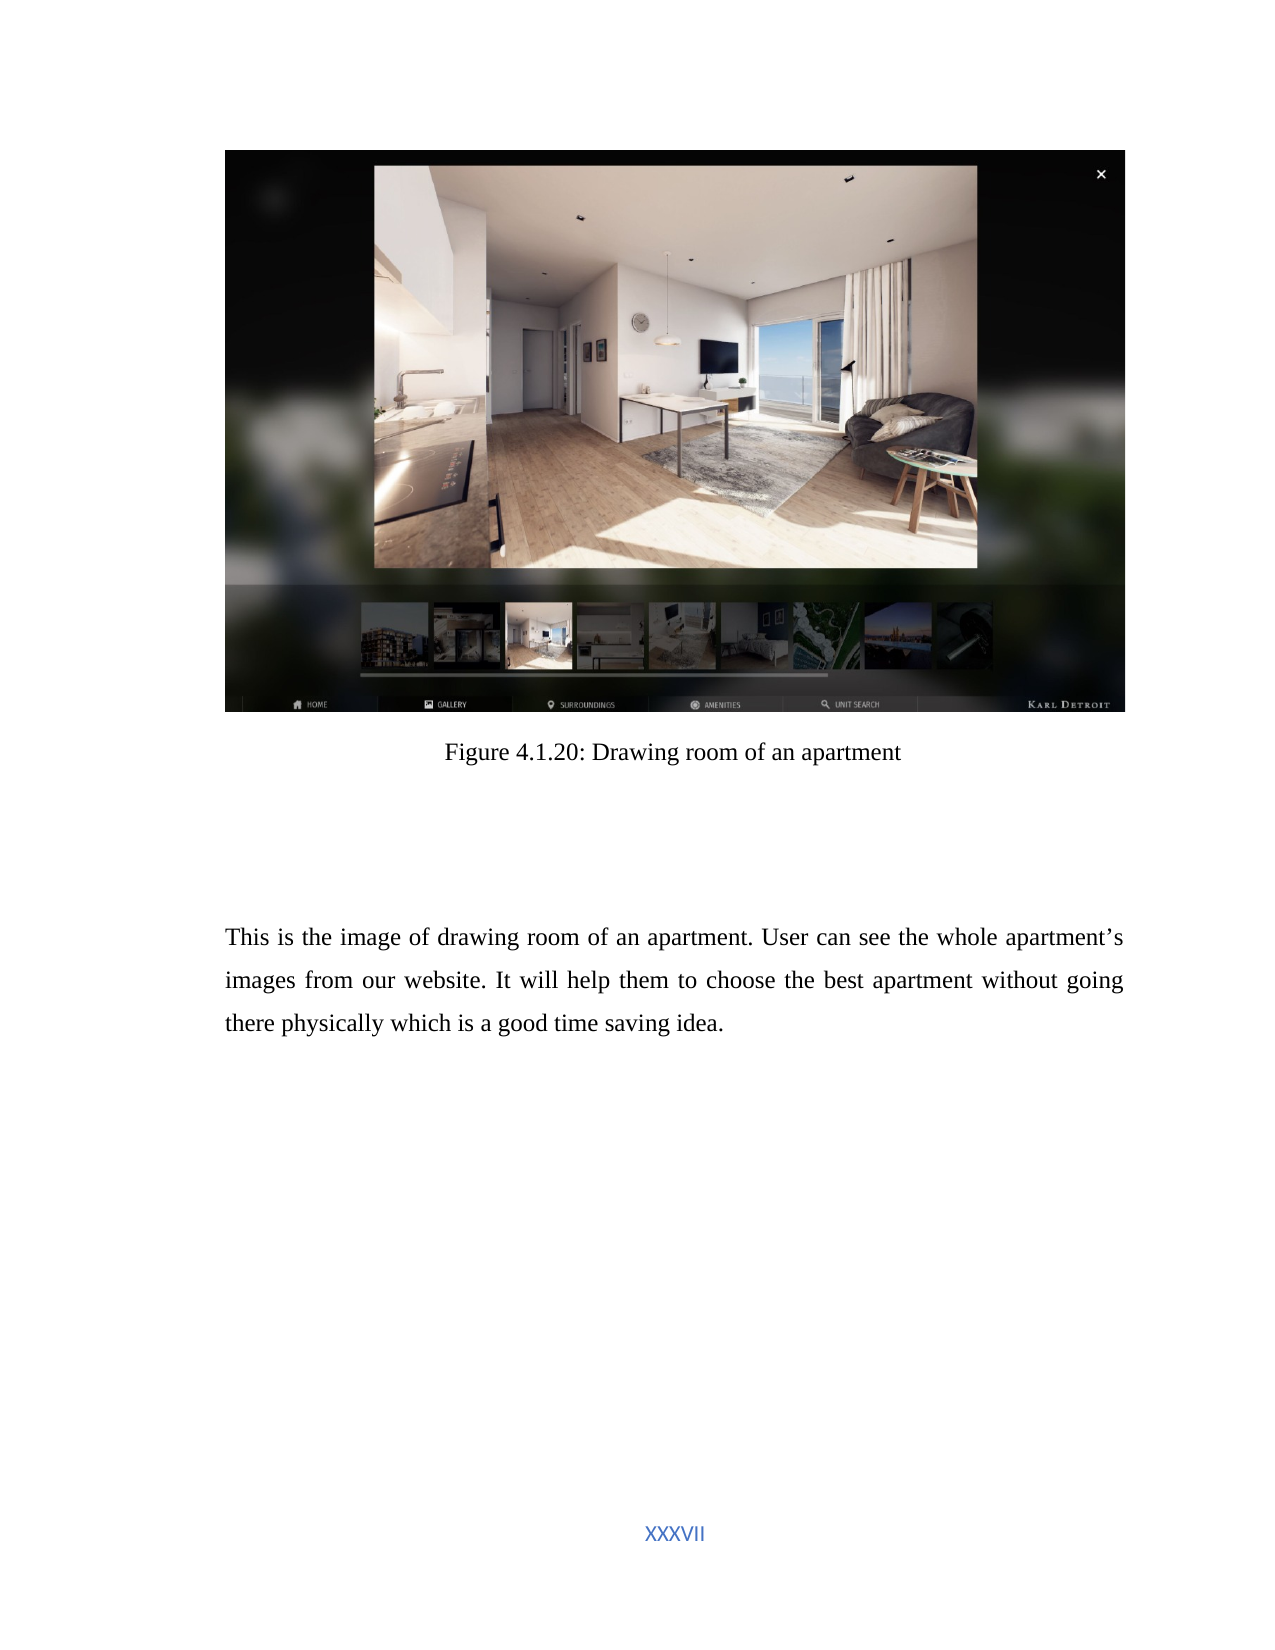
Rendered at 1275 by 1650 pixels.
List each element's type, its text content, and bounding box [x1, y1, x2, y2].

picture [225, 150, 1125, 712]
text This is the image of drawing room of an apartment. User can see the whole apartment’s images from our website. It will help them to choose the best apartment without going there physically which is a good time saving idea. [225, 922, 1125, 1037]
